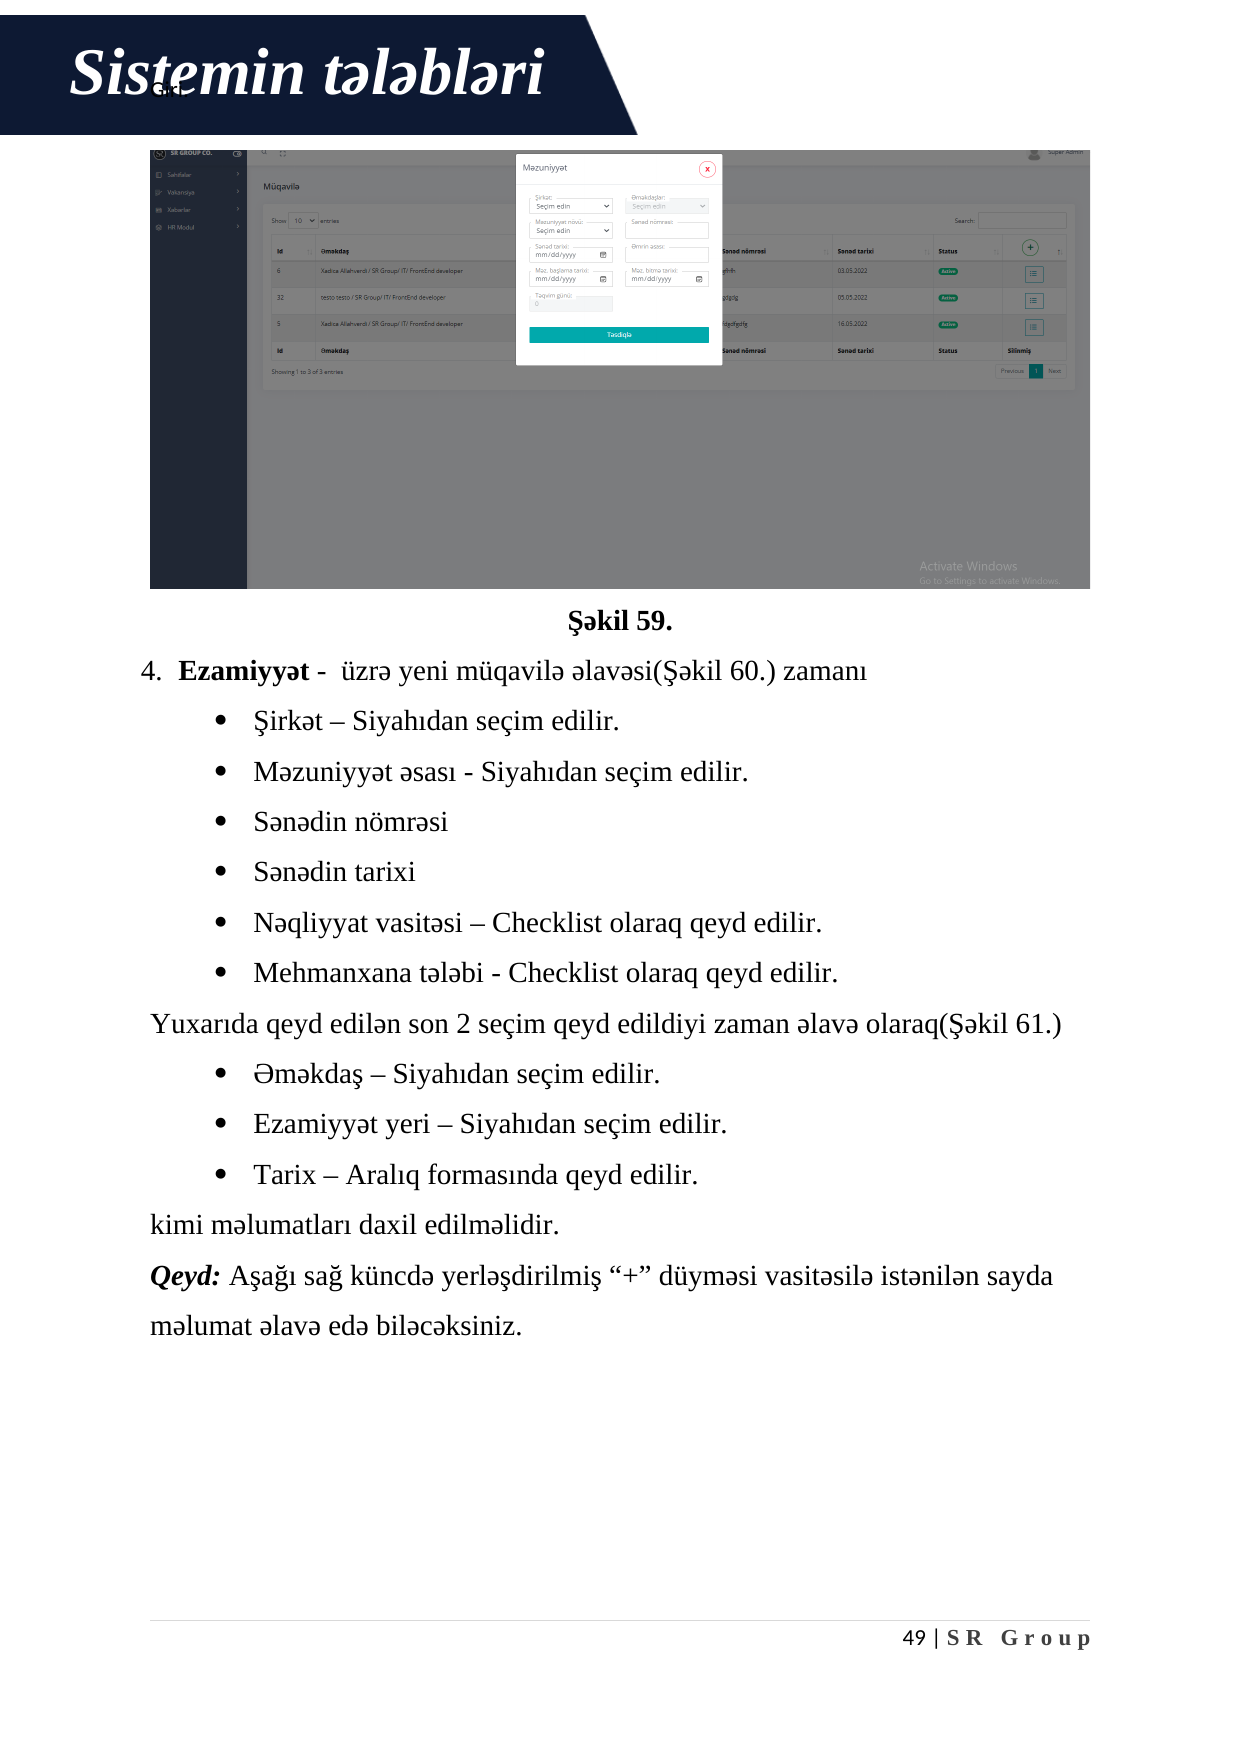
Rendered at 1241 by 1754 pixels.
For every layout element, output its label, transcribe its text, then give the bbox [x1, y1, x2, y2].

text kimi məlumatları daxil edilməlidir. [150, 1207, 1090, 1241]
list Şirkət – Siyahıdan seçim edilir. [216, 703, 1090, 737]
list Ezamiyyət yeri – Siyahıdan seçim edilir. [216, 1106, 1090, 1140]
list Ezamiyyət - üzrə yeni müqavilə əlavəsi(Şəkil 60.) zamanı [141, 653, 1090, 686]
text Yuxarıda qeyd edilən son 2 seçim qeyd edildiyi zaman əlavə olaraq(Şəkil 61.) [150, 1006, 1090, 1039]
picture [0, 15, 1239, 135]
list Əməkdaş – Siyahıdan seçim edilir. [216, 1056, 1090, 1090]
picture [150, 150, 1091, 589]
list Sənədin nömrəsi [216, 804, 1090, 838]
text Qeyd: Aşağı sağ küncdə yerləşdirilmiş “+” düyməsi vasitəsilə istənilən sayda məlumat əlavə edə biləcəksiniz. [150, 1258, 1090, 1341]
list Mehmanxana tələbi - Checklist olaraq qeyd edilir. [216, 955, 1090, 989]
list Nəqliyyat vasitəsi – Checklist olaraq qeyd edilir. [216, 905, 1090, 938]
list Tarix – Aralıq formasında qeyd edilir. [216, 1157, 1090, 1191]
text Şəkil 59. [150, 603, 1090, 636]
list Sənədin tarixi [216, 854, 1090, 888]
list Məzuniyyət əsası - Siyahıdan seçim edilir. [216, 754, 1090, 787]
